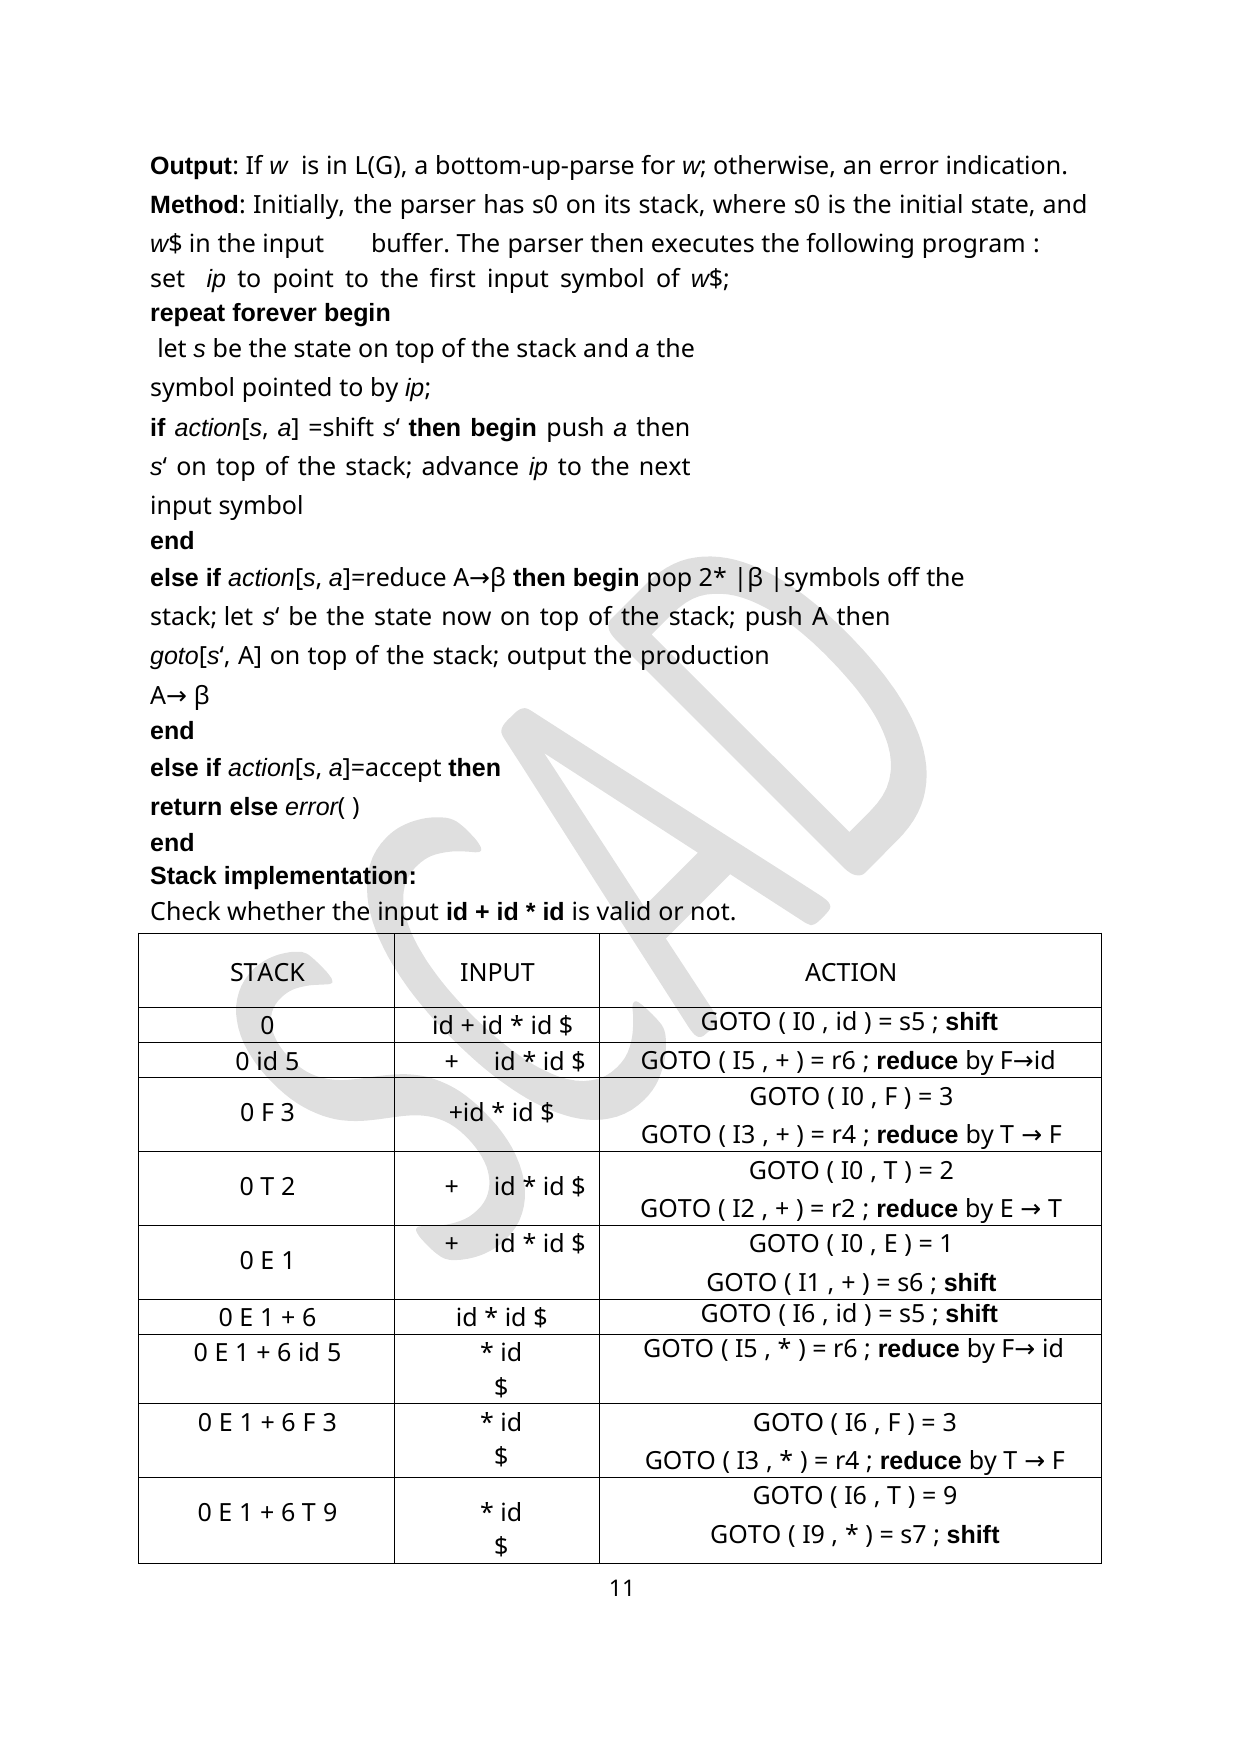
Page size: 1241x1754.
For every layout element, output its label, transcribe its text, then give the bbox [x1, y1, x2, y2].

text Output: If w is in L(G), a bottom-up-parse for w; otherwise, an error indication. Method: Initially, the parser has s0 on its stack, where s0 is the initial state, and w$ in the input buffer. The parser then executes the following program : [150, 148, 1091, 260]
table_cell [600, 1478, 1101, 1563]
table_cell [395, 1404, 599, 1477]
text set ip to point to the first input symbol of w$; [150, 265, 1240, 293]
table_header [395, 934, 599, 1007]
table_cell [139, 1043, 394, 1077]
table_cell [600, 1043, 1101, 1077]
text Stack implementation: [150, 861, 1240, 890]
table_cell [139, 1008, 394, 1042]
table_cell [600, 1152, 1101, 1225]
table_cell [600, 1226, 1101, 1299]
text if action[s, a] =shift s‘ then begin push a then s‘ on top of the stack; advance ip to the next input symbol [150, 409, 691, 522]
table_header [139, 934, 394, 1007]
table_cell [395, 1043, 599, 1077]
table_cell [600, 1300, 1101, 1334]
subtitle end [150, 828, 1240, 857]
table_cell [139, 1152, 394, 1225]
subtitle end [150, 527, 1240, 555]
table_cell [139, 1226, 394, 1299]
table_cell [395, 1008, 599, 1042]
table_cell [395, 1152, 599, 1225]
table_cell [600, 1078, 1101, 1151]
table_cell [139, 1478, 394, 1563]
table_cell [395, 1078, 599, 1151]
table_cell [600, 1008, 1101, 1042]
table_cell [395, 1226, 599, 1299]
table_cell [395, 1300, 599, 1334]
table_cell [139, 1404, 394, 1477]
text Check whether the input id + id * id is valid or not. [150, 894, 1240, 928]
subtitle repeat forever begin [150, 298, 1240, 327]
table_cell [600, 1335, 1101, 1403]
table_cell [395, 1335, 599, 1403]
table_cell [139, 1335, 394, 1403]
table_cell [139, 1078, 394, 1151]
text else if action[s, a]=accept then return else error( ) [150, 749, 577, 822]
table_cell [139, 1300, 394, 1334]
subtitle end [150, 717, 1240, 745]
text else if action[s, a]=reduce A→β then begin pop 2* |β |symbols off the stack; let s‘ be the state now on top of the stack; push A then [150, 559, 1016, 633]
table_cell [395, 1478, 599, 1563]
text goto[s‘, A] on top of the stack; output the production A→ β [150, 638, 789, 711]
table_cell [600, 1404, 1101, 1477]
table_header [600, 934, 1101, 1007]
text let s be the state on top of the stack and a the symbol pointed to by ip; [150, 331, 695, 404]
